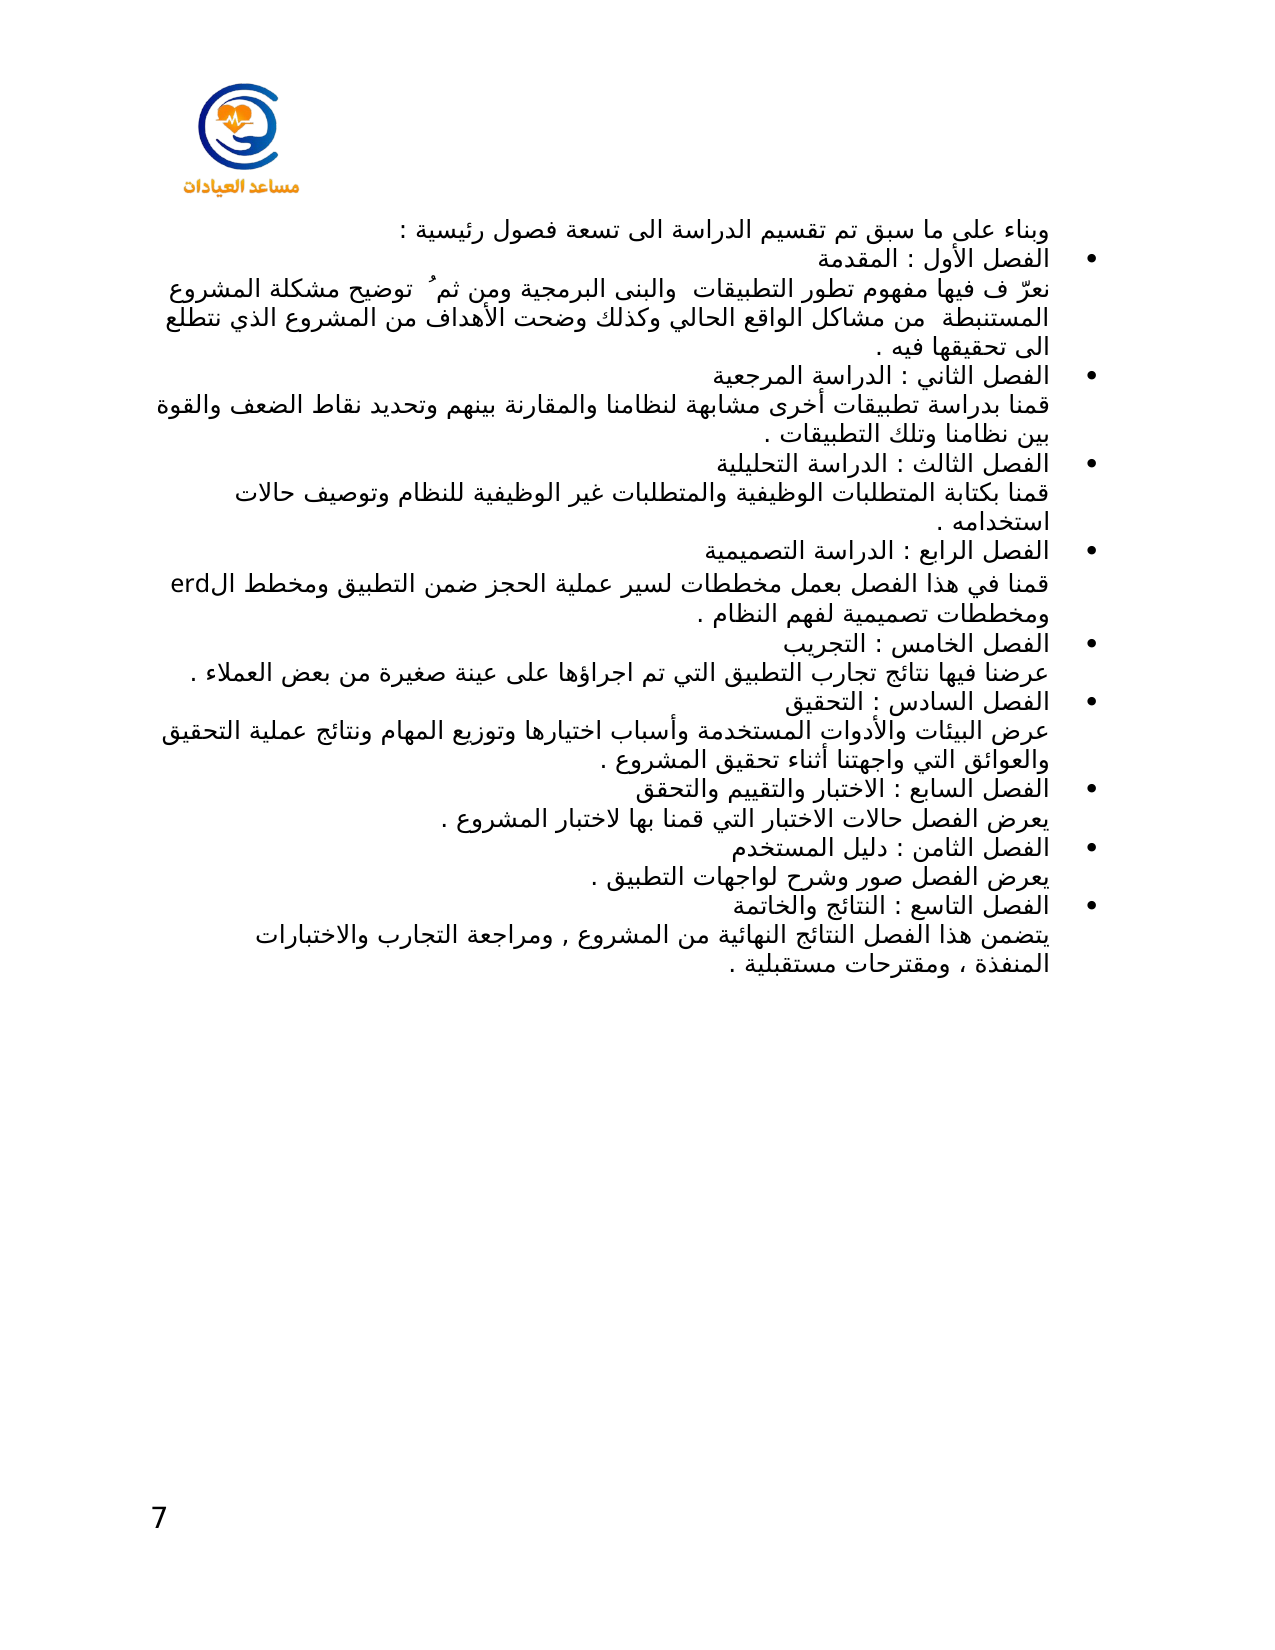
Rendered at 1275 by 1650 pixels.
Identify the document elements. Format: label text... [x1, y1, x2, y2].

text نعرّ ف فيها مفهوم تطور التطبيقات والبنى البرمجية ومن ثم ُ توضيح مشكلة المشروع المستنبطة من مشاكل الواقع الحالي وكذلك وضحت الأهداف من المشروع الذي نتطلع الى تحقيقها فيه . [150, 274, 1050, 361]
list الفصل السادس : التحقيق [150, 687, 1087, 716]
list الفصل الثامن : دليل المستخدم [150, 833, 1087, 862]
text يعرض الفصل صور وشرح لواجهات التطبيق . [150, 862, 1050, 891]
text عرضنا فيها نتائج تجارب التطبيق التي تم اجراؤها على عينة صغيرة من بعض العملاء . [150, 658, 1050, 687]
list الفصل الثالث : الدراسة التحليلية [150, 449, 1087, 478]
picture [149, 75, 345, 216]
text قمنا في هذا الفصل بعمل مخططات لسير عملية الحجز ضمن التطبيق ومخطط الerd ومخططات تصميمية لفهم النظام . [150, 566, 1050, 629]
text يتضمن هذا الفصل النتائج النهائية من المشروع , ومراجعة التجارب والاختبارات المنفذة ، ومقترحات مستقبلية . [150, 920, 1050, 979]
text يعرض الفصل حالات الاختبار التي قمنا بها لاختبار المشروع . [150, 804, 1050, 833]
list الفصل الرابع : الدراسة التصميمية [150, 536, 1087, 566]
text وبناء على ما سبق تم تقسيم الدراسة الى تسعة فصول رئيسية : [150, 216, 1050, 245]
list الفصل التاسع : النتائج والخاتمة [150, 891, 1087, 920]
list الفصل الخامس : التجريب [150, 629, 1087, 658]
list الفصل السابع : الاختبار والتقييم والتحقق [150, 774, 1087, 804]
text عرض البيئات والأدوات المستخدمة وأسباب اختيارها وتوزيع المهام ونتائج عملية التحقيق والعوائق التي واجهتنا أثناء تحقيق المشروع . [150, 716, 1050, 774]
text قمنا بدراسة تطبيقات أخرى مشابهة لنظامنا والمقارنة بينهم وتحديد نقاط الضعف والقوة بين نظامنا وتلك التطبيقات . [150, 391, 1050, 449]
text قمنا بكتابة المتطلبات الوظيفية والمتطلبات غير الوظيفية للنظام وتوصيف حالات استخدامه . [150, 478, 1050, 536]
list الفصل الأول : المقدمة [150, 245, 1087, 274]
list الفصل الثاني : الدراسة المرجعية [150, 361, 1087, 391]
